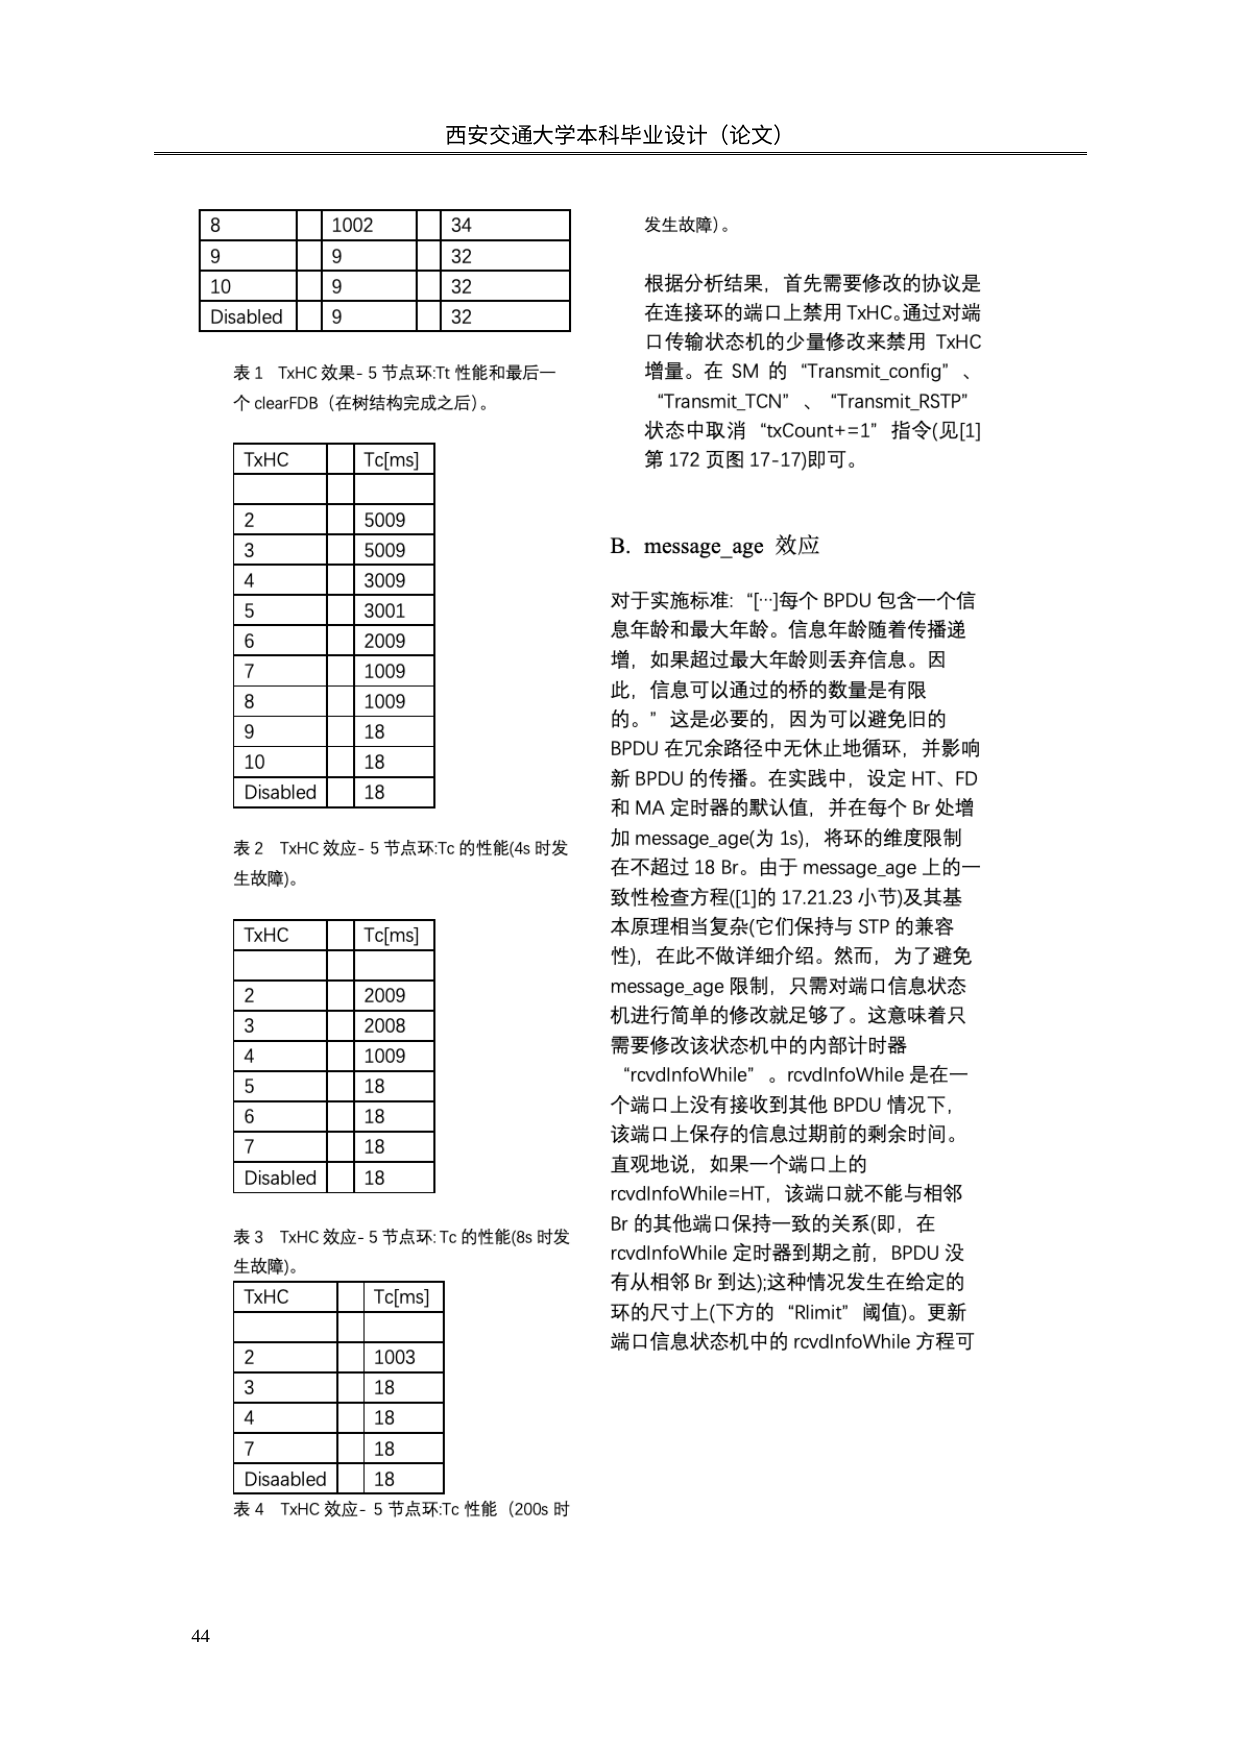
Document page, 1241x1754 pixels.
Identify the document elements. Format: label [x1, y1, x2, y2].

picture [158, 182, 1075, 1581]
